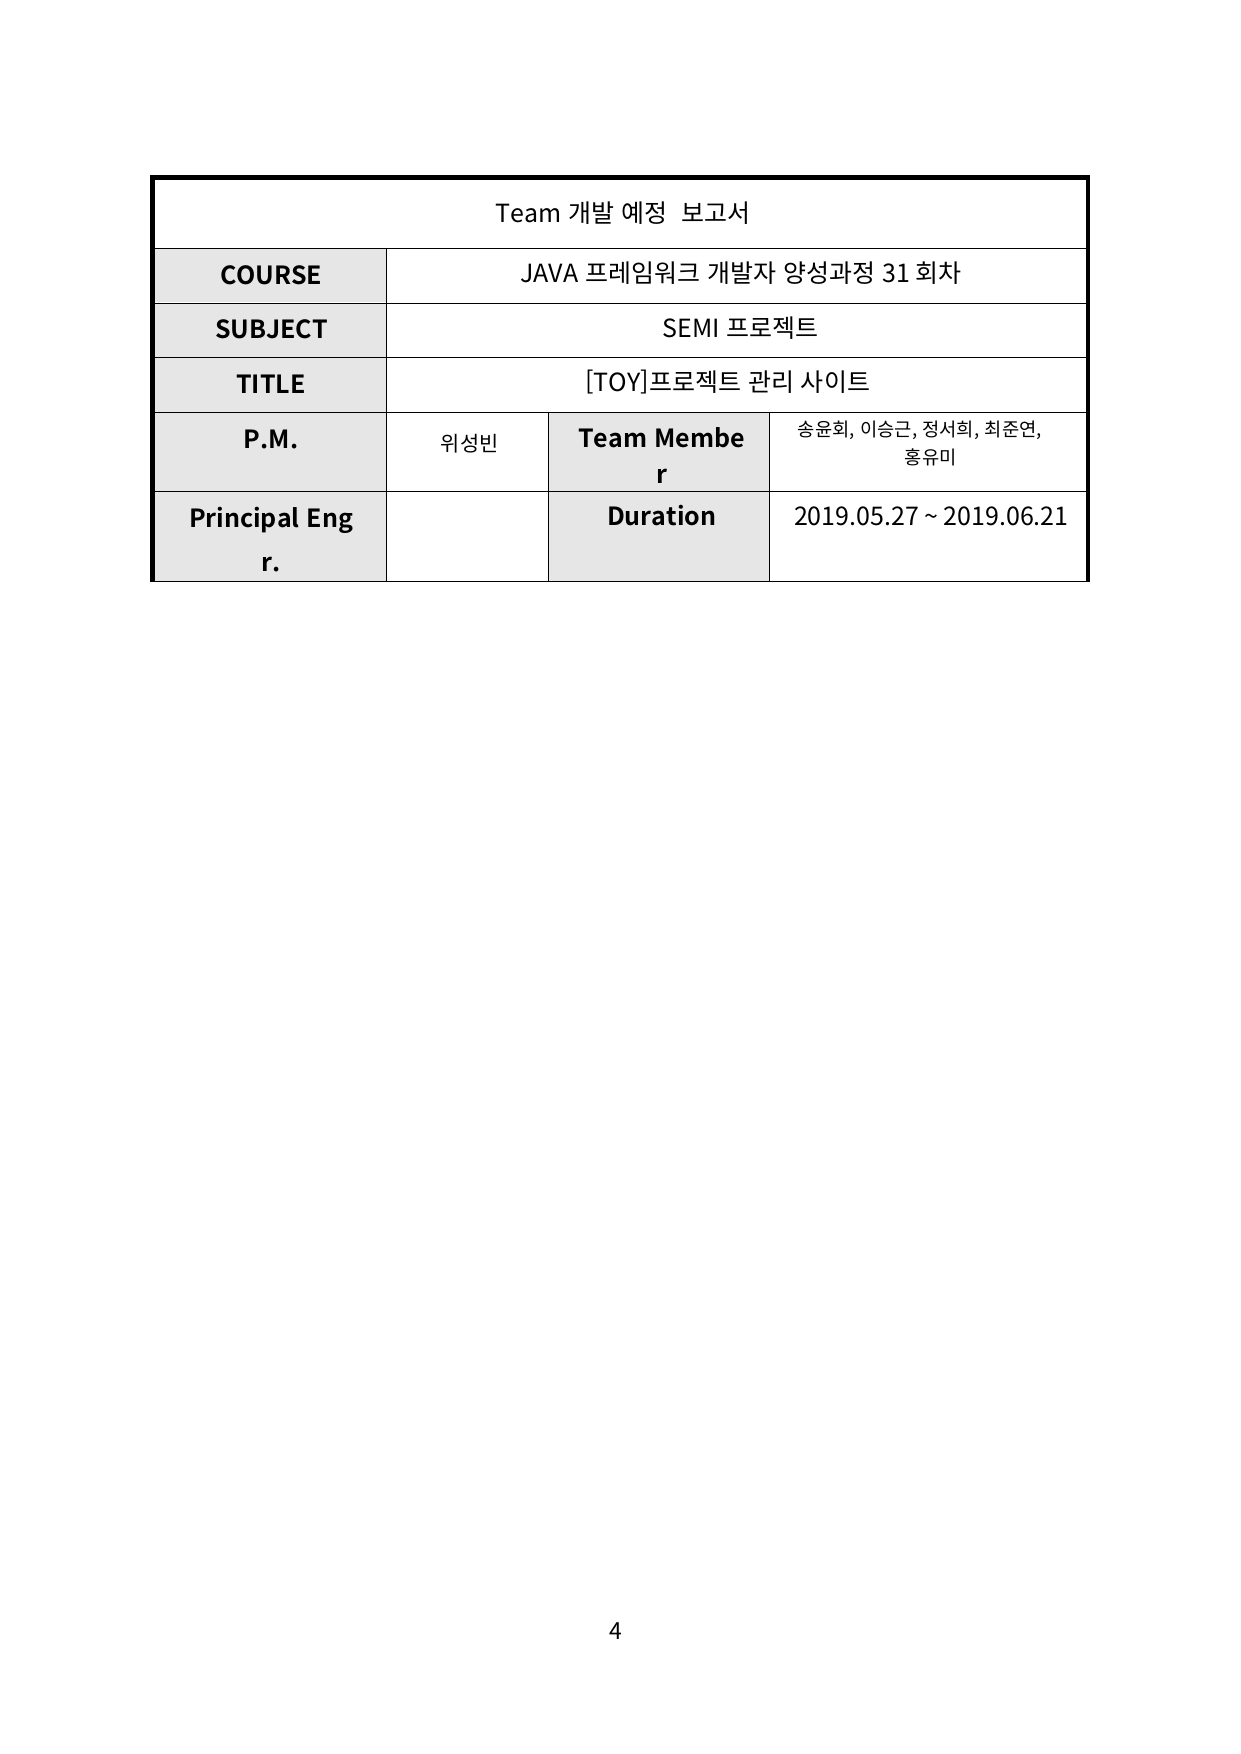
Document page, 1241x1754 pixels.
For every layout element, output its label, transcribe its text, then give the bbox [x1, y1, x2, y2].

table_cell JAVA 프레임워크 개발자 양성과정 31회차 [387, 249, 1086, 302]
table_cell 송윤회, 이승근, 정서희, 최준연, 홍유미 [770, 413, 1086, 491]
table_cell [TOY]프로젝트 관리 사이트 [387, 358, 1086, 412]
table_cell 2019.05.27 ~ 2019.06.21 [770, 492, 1086, 581]
table_cell COURSE [155, 249, 386, 302]
table_cell Principal Engr. [155, 492, 386, 581]
table_cell Duration [549, 492, 769, 581]
table_cell TITLE [155, 358, 386, 412]
table_cell SEMI 프로젝트 [387, 304, 1086, 357]
table_header Team 개발 예정 보고서 [155, 180, 1086, 248]
table_cell 위성빈 [387, 413, 548, 491]
table_cell P.M. [155, 413, 386, 491]
table_cell SUBJECT [155, 304, 386, 357]
table_cell Team Member [549, 413, 769, 491]
table_cell [387, 492, 548, 581]
